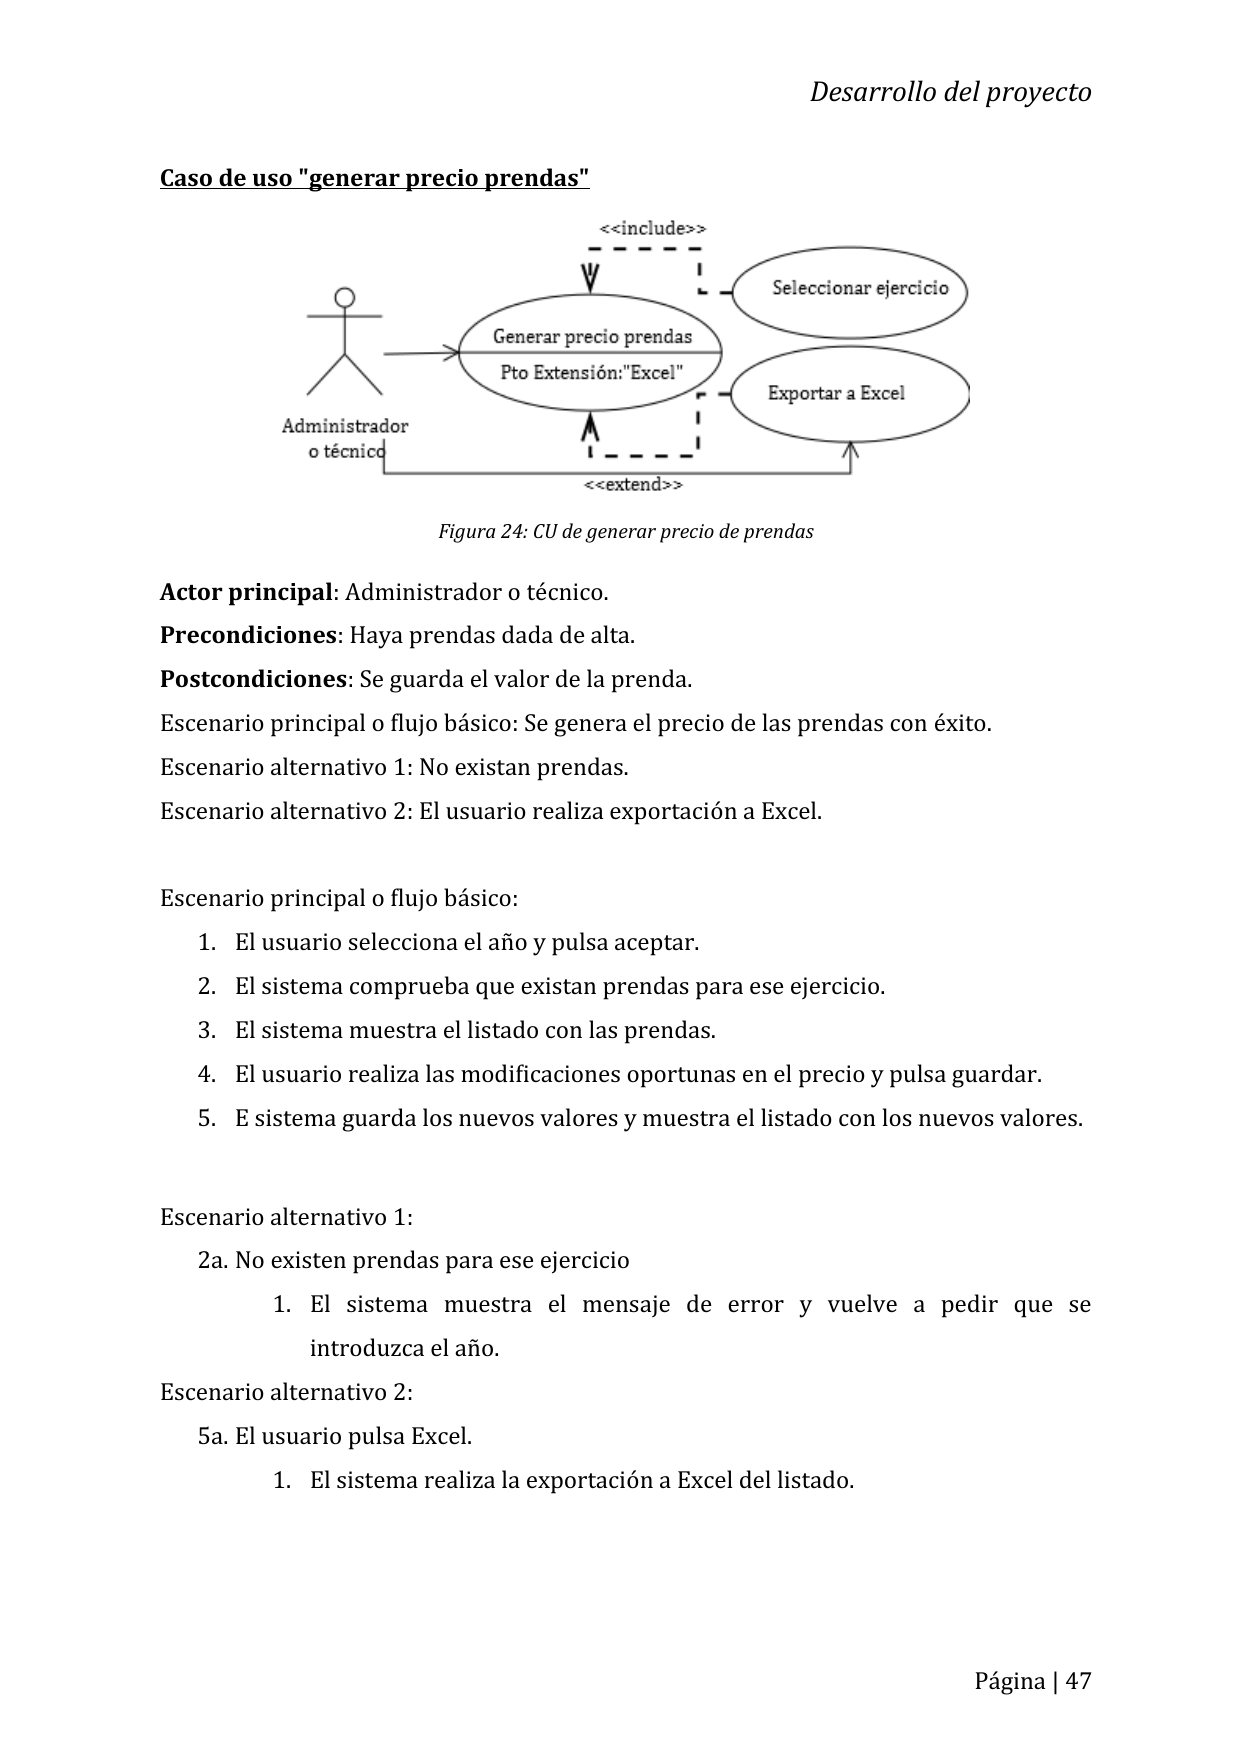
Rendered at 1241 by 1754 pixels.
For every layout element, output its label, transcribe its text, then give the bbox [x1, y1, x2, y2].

list El usuario realiza las modificaciones oportunas en el precio y pulsa guardar. [197, 1058, 1092, 1088]
text Precondiciones: Haya prendas dada de alta. [159, 620, 1092, 649]
list No existen prendas para ese ejercicio [197, 1245, 1092, 1274]
text Escenario alternativo 1: [159, 1201, 1092, 1231]
text Actor principal: Administrador o técnico. [159, 576, 1092, 605]
picture [282, 216, 970, 494]
text Escenario alternativo 2: [159, 1377, 1092, 1406]
list El sistema comprueba que existan prendas para ese ejercicio. [197, 971, 1092, 1000]
text Postcondiciones: Se guarda el valor de la prenda. [159, 664, 1092, 693]
list El usuario pulsa Excel. [197, 1421, 1092, 1450]
text Escenario alternativo 2: El usuario realiza exportación a Excel. [159, 795, 1092, 825]
list El sistema realiza la exportación a Excel del listado. [272, 1464, 1092, 1494]
list El sistema muestra el mensaje de error y vuelve a pedir que se introduzca el año. [272, 1289, 1092, 1362]
list El sistema muestra el listado con las prendas. [197, 1015, 1092, 1044]
list E sistema guarda los nuevos valores y muestra el listado con los nuevos valores. [197, 1102, 1092, 1132]
text Escenario alternativo 1: No existan prendas. [159, 752, 1092, 781]
list El usuario selecciona el año y pulsa aceptar. [197, 927, 1092, 956]
text Escenario principal o flujo básico: [159, 883, 1092, 912]
text Escenario principal o flujo básico: Se genera el precio de las prendas con éxito. [159, 708, 1092, 737]
text Caso de uso "generar precio prendas" [159, 162, 1092, 192]
